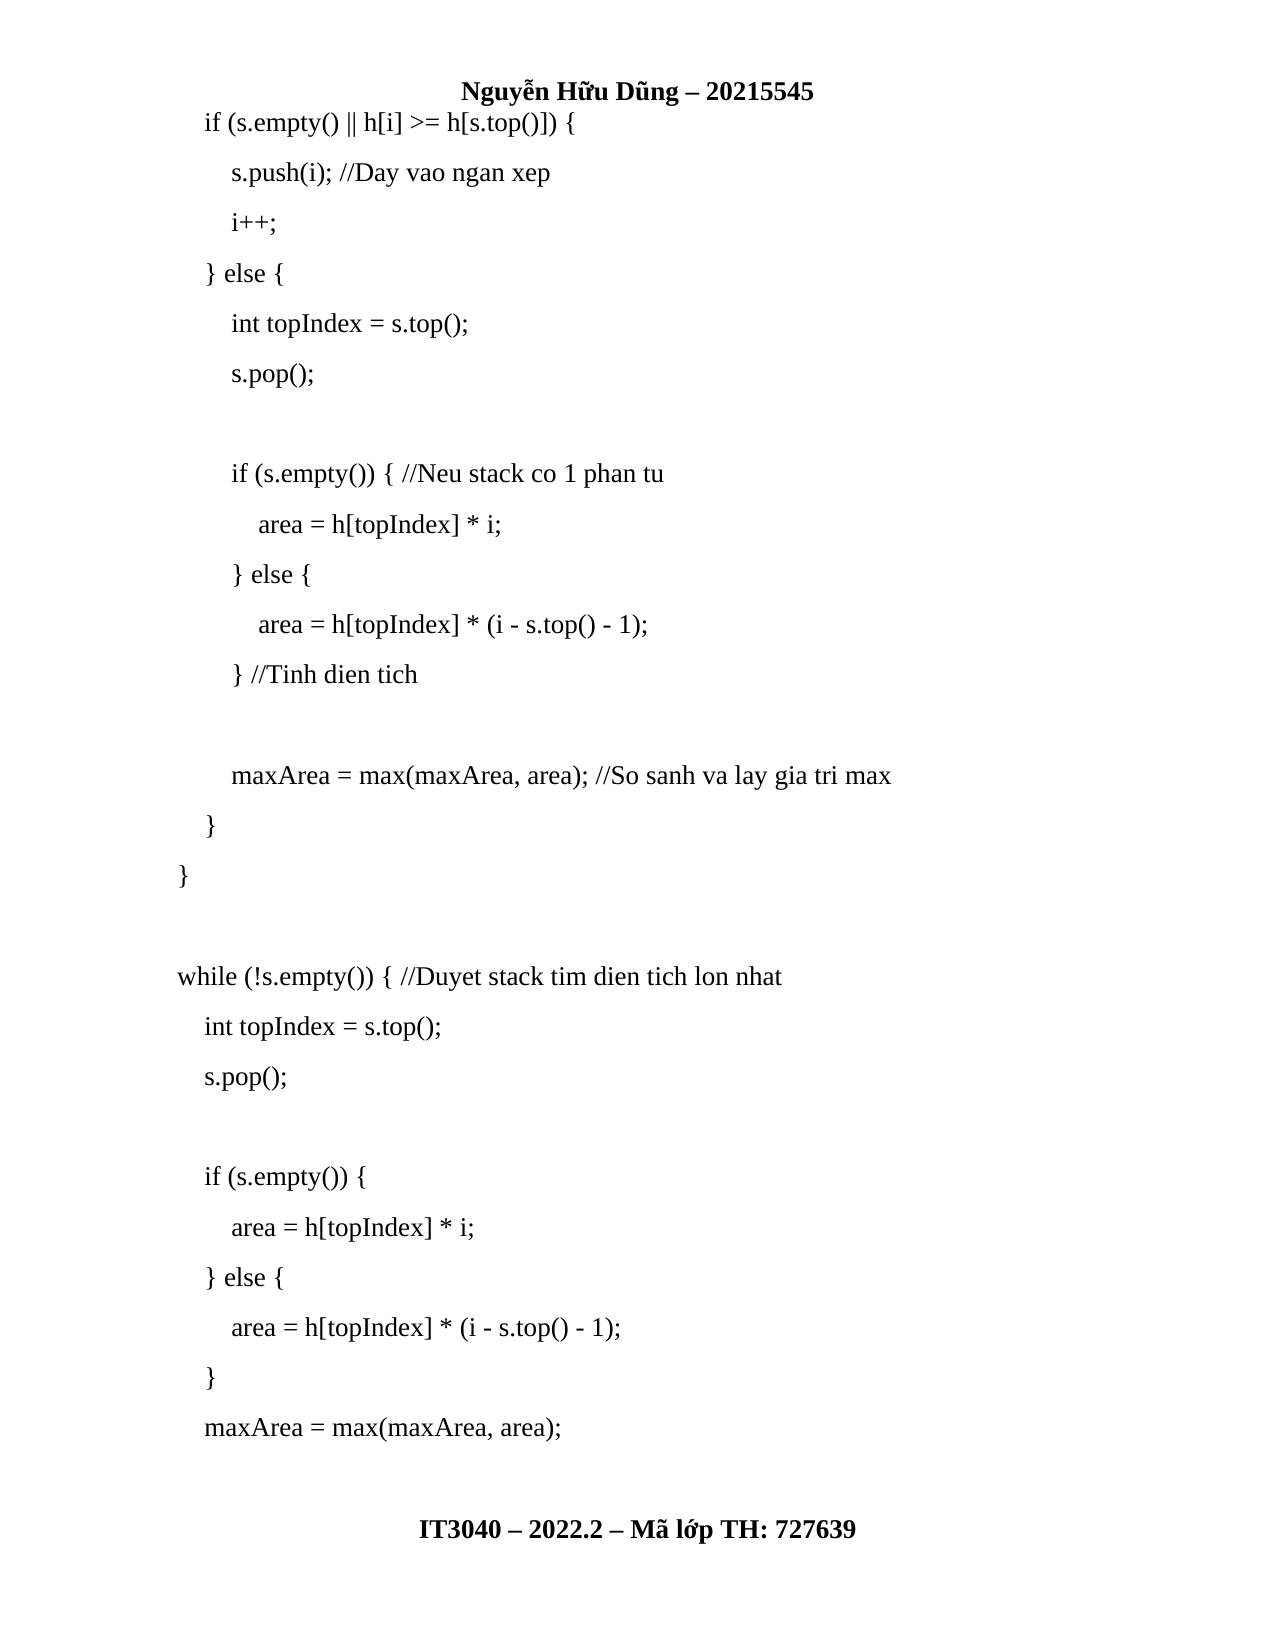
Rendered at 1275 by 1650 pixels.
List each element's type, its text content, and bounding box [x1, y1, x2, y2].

text maxArea = max(maxArea, area); [150, 1412, 1125, 1443]
text s.push(i); //Day vao ngan xep [150, 156, 1125, 187]
text } else { [150, 558, 1125, 589]
text } [150, 1361, 1125, 1392]
text int topIndex = s.top(); [150, 1010, 1125, 1041]
text area = h[topIndex] * (i - s.top() - 1); [150, 608, 1125, 639]
text s.pop(); [150, 357, 1125, 388]
text while (!s.empty()) { //Duyet stack tim dien tich lon nhat [150, 960, 1125, 991]
text } else { [150, 257, 1125, 288]
text } [150, 809, 1125, 840]
text area = h[topIndex] * i; [150, 508, 1125, 539]
text if (s.empty()) { [150, 1161, 1125, 1192]
text int topIndex = s.top(); [150, 307, 1125, 338]
text } else { [150, 1261, 1125, 1292]
text } //Tinh dien tich [150, 658, 1125, 689]
text maxArea = max(maxArea, area); //So sanh va lay gia tri max [150, 759, 1125, 790]
text area = h[topIndex] * (i - s.top() - 1); [150, 1311, 1125, 1342]
text if (s.empty()) { //Neu stack co 1 phan tu [150, 458, 1125, 489]
text if (s.empty() || h[i] >= h[s.top()]) { [150, 106, 1125, 137]
text } [150, 859, 1125, 890]
text i++; [150, 207, 1125, 238]
text s.pop(); [150, 1060, 1125, 1091]
text area = h[topIndex] * i; [150, 1211, 1125, 1242]
